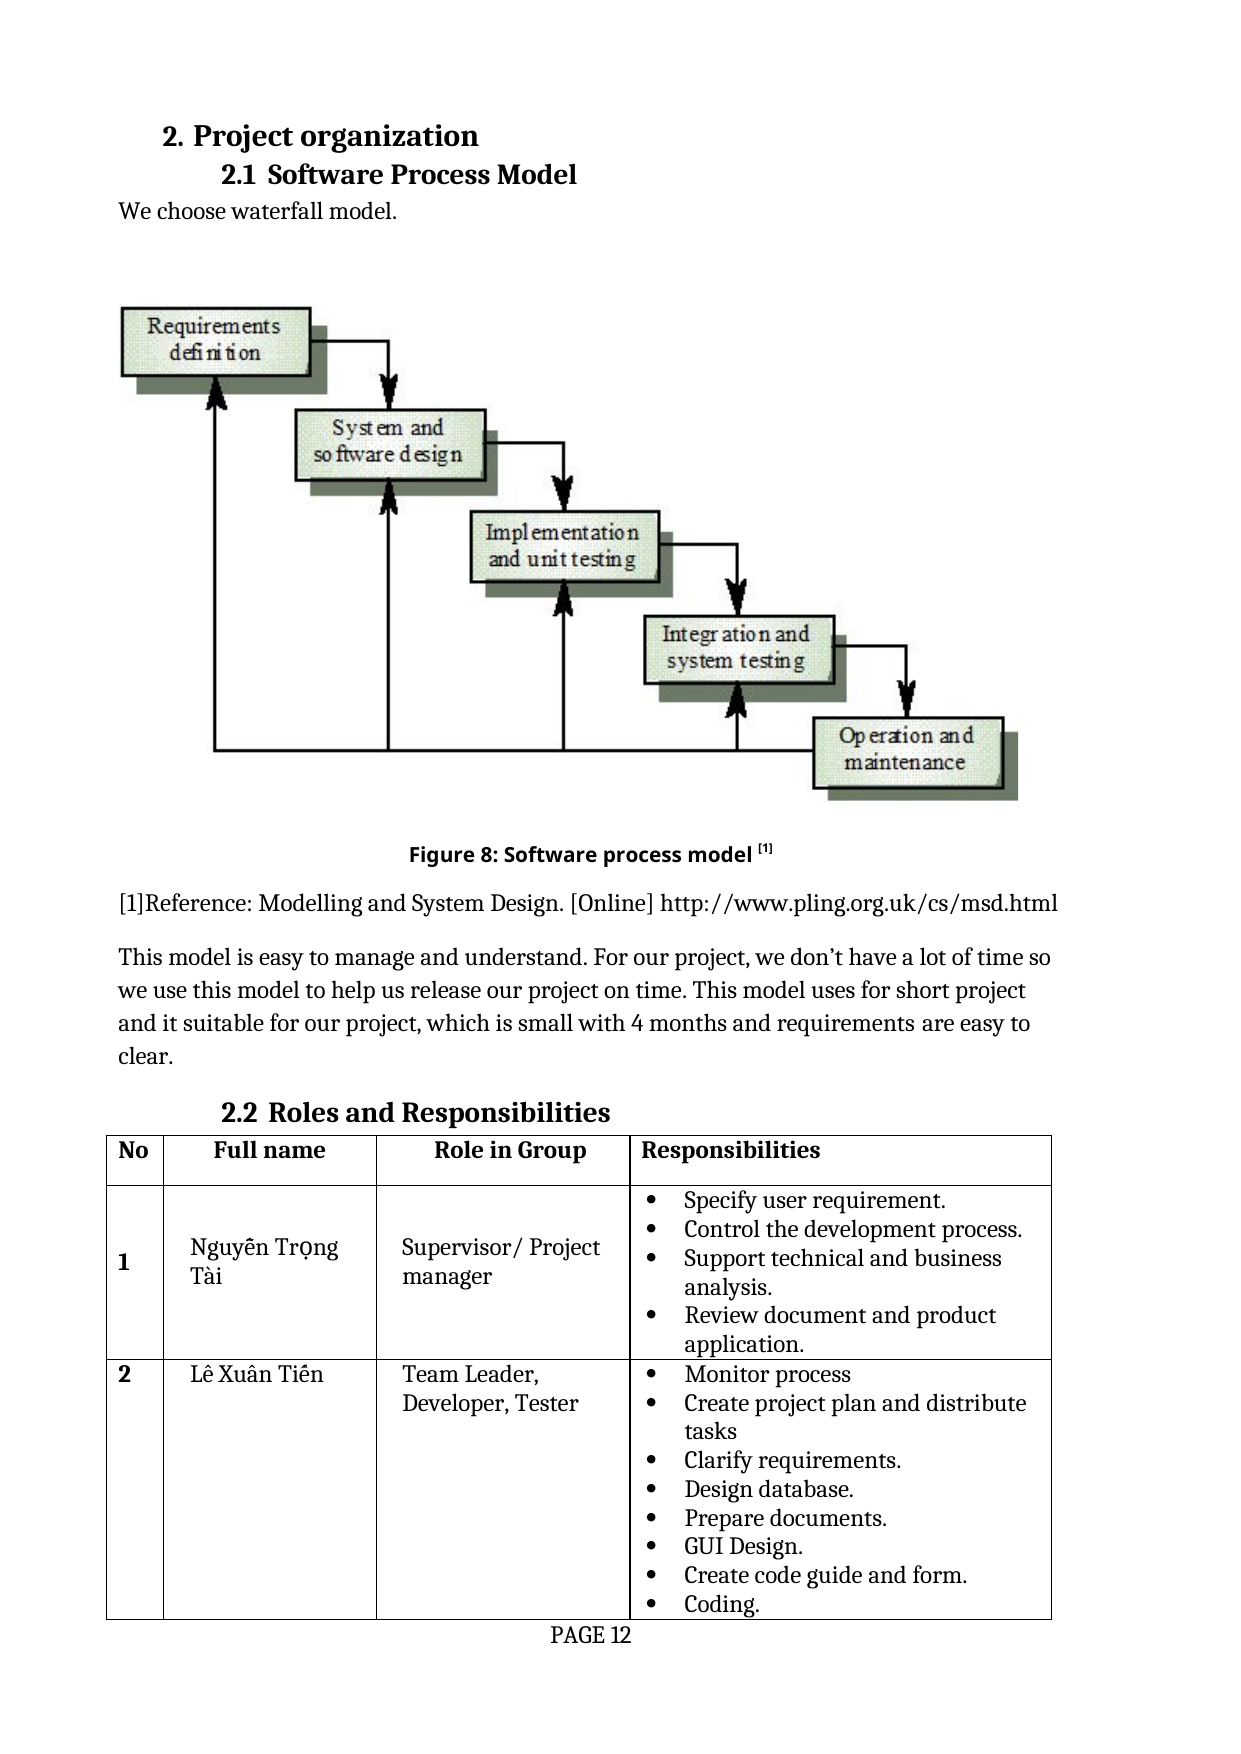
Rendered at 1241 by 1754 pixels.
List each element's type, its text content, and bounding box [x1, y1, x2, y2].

text [1]Reference: Modelling and System Design. [Online] http://www.pling.org.uk/cs/msd.html [118, 889, 1063, 918]
text We choose waterfall model. [118, 197, 1063, 226]
table_cell 1 [107, 1186, 163, 1359]
table_cell Team Leader, Developer, Tester [377, 1360, 629, 1618]
table_header Full name [164, 1136, 376, 1185]
table_cell Nguyễn Trọng Tài [164, 1186, 376, 1359]
table_header Role in Group [377, 1136, 629, 1185]
table_cell 2 [107, 1360, 163, 1618]
table_header No [107, 1136, 163, 1185]
table_cell Lê Xuân Tiến [164, 1360, 376, 1618]
table_header Responsibilities [631, 1136, 1051, 1185]
subtitle Project organization [162, 118, 1063, 154]
subtitle Roles and Responsibilities [221, 1096, 1063, 1129]
picture [118, 304, 1019, 815]
table_cell Supervisor/ Project manager [377, 1186, 629, 1359]
subtitle Software Process Model [221, 158, 1063, 192]
text This model is easy to manage and understand. For our project, we don’t have a lot of time so we use this model to help us release our project on time. This model uses for short project and it suitable for our project, which is small with 4 months and requirements are easy to clear. [118, 943, 1063, 1071]
table_cell Specify user requirement. Control the development process. Support technical and business analysis. Review document and product application. [631, 1186, 1051, 1359]
